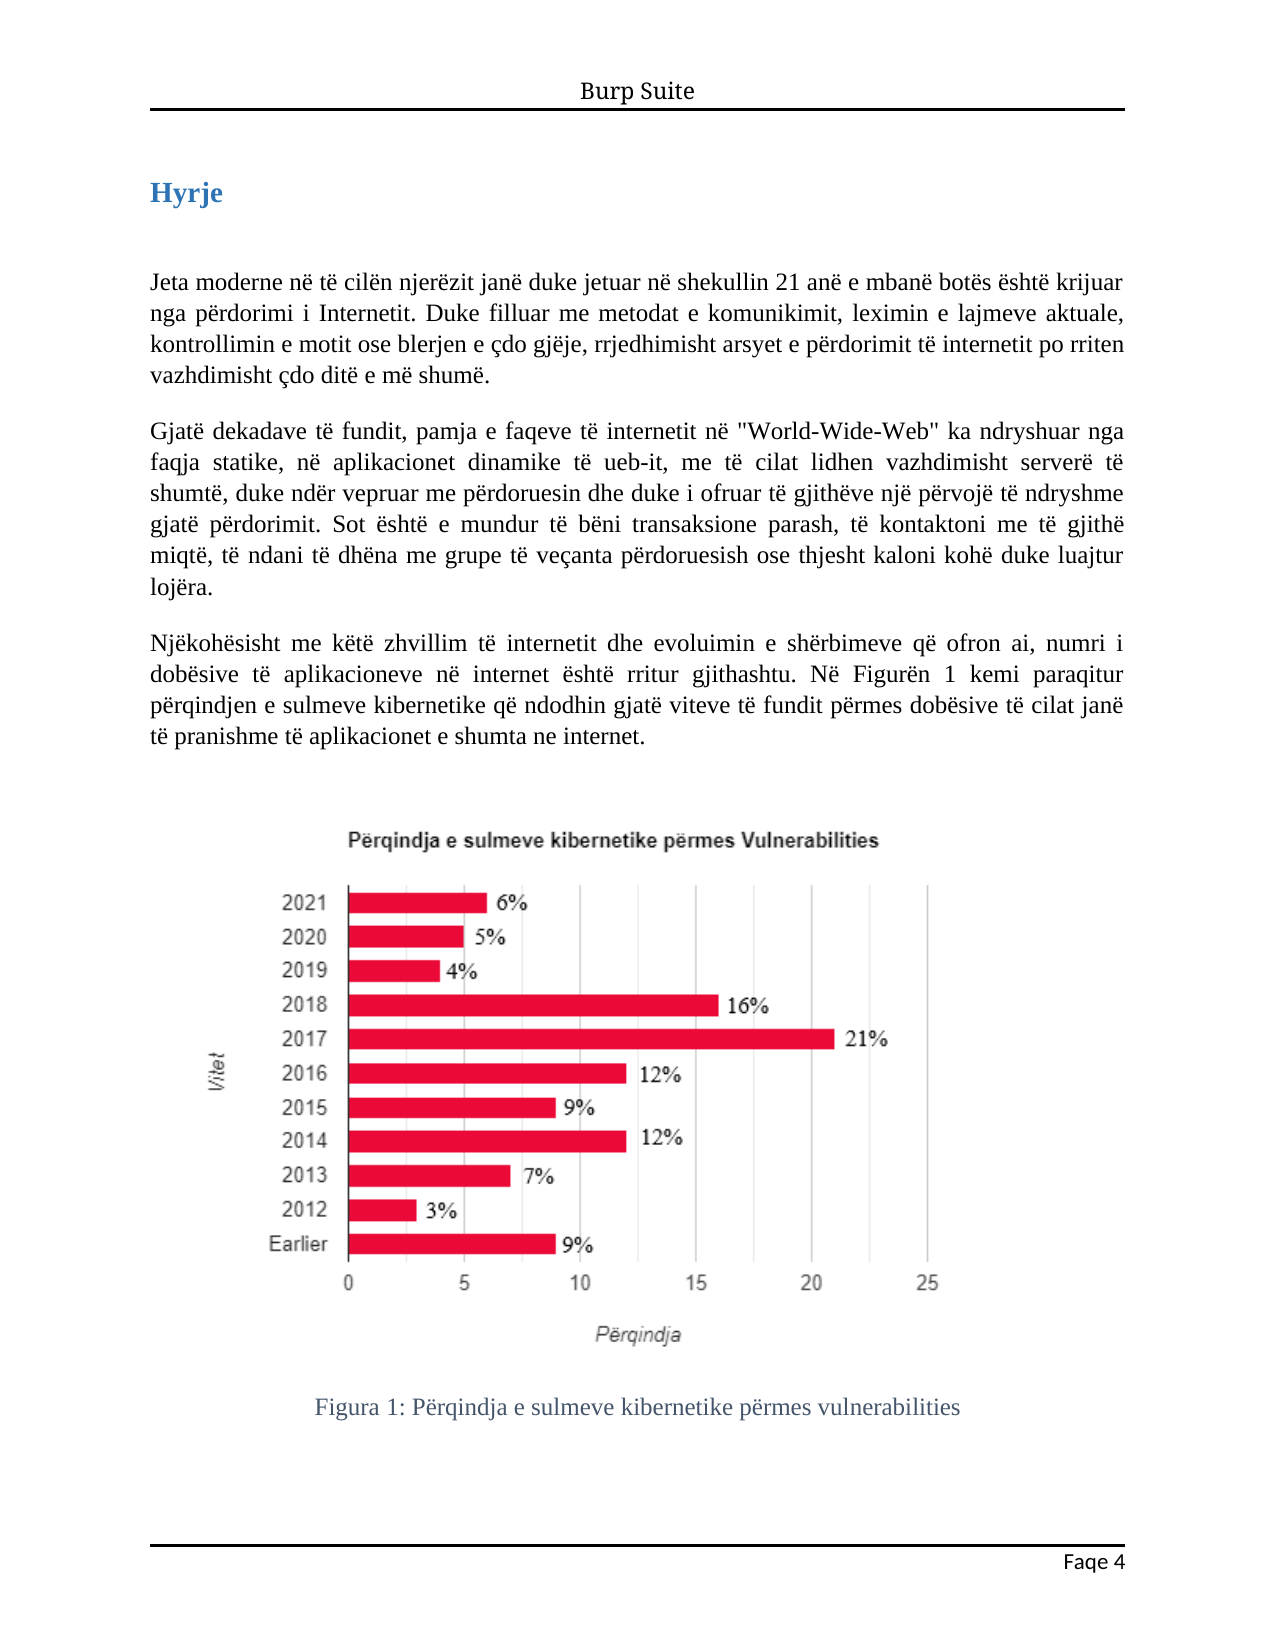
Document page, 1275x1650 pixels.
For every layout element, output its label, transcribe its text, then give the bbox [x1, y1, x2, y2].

picture [168, 768, 1107, 1378]
text Gjatë dekadave të fundit, pamja e faqeve të internetit në "World-Wide-Web" ka ndryshuar nga faqja statike, në aplikacionet dinamike të ueb-it, me të cilat lidhen vazhdimisht serverë të shumtë, duke ndër vepruar me përdoruesin dhe duke i ofruar të gjithëve një përvojë të ndryshme gjatë përdorimit. Sot është e mundur të bëni transaksione parash, të kontaktoni me të gjithë miqtë, të ndani të dhëna me grupe të veçanta përdoruesish ose thjesht kaloni kohë duke luajtur lojëra. [150, 416, 1125, 600]
text Figura 1: Përqindja e sulmeve kibernetike përmes vulnerabilities [150, 1392, 1125, 1421]
subtitle Hyrje [150, 175, 1125, 208]
text Jeta moderne në të cilën njerëzit janë duke jetuar në shekullin 21 anë e mbanë botës është krijuar nga përdorimi i Internetit. Duke filluar me metodat e komunikimit, leximin e lajmeve aktuale, kontrollimin e motit ose blerjen e çdo gjëje, rrjedhimisht arsyet e përdorimit të internetit po rriten vazhdimisht çdo ditë e më shumë. [150, 267, 1125, 389]
text Njëkohësisht me këtë zhvillim të internetit dhe evoluimin e shërbimeve që ofron ai, numri i dobësive të aplikacioneve në internet është rritur gjithashtu. Në Figurën 1 kemi paraqitur përqindjen e sulmeve kibernetike që ndodhin gjatë viteve të fundit përmes dobësive të cilat janë të pranishme të aplikacionet e shumta ne internet. [150, 628, 1125, 749]
